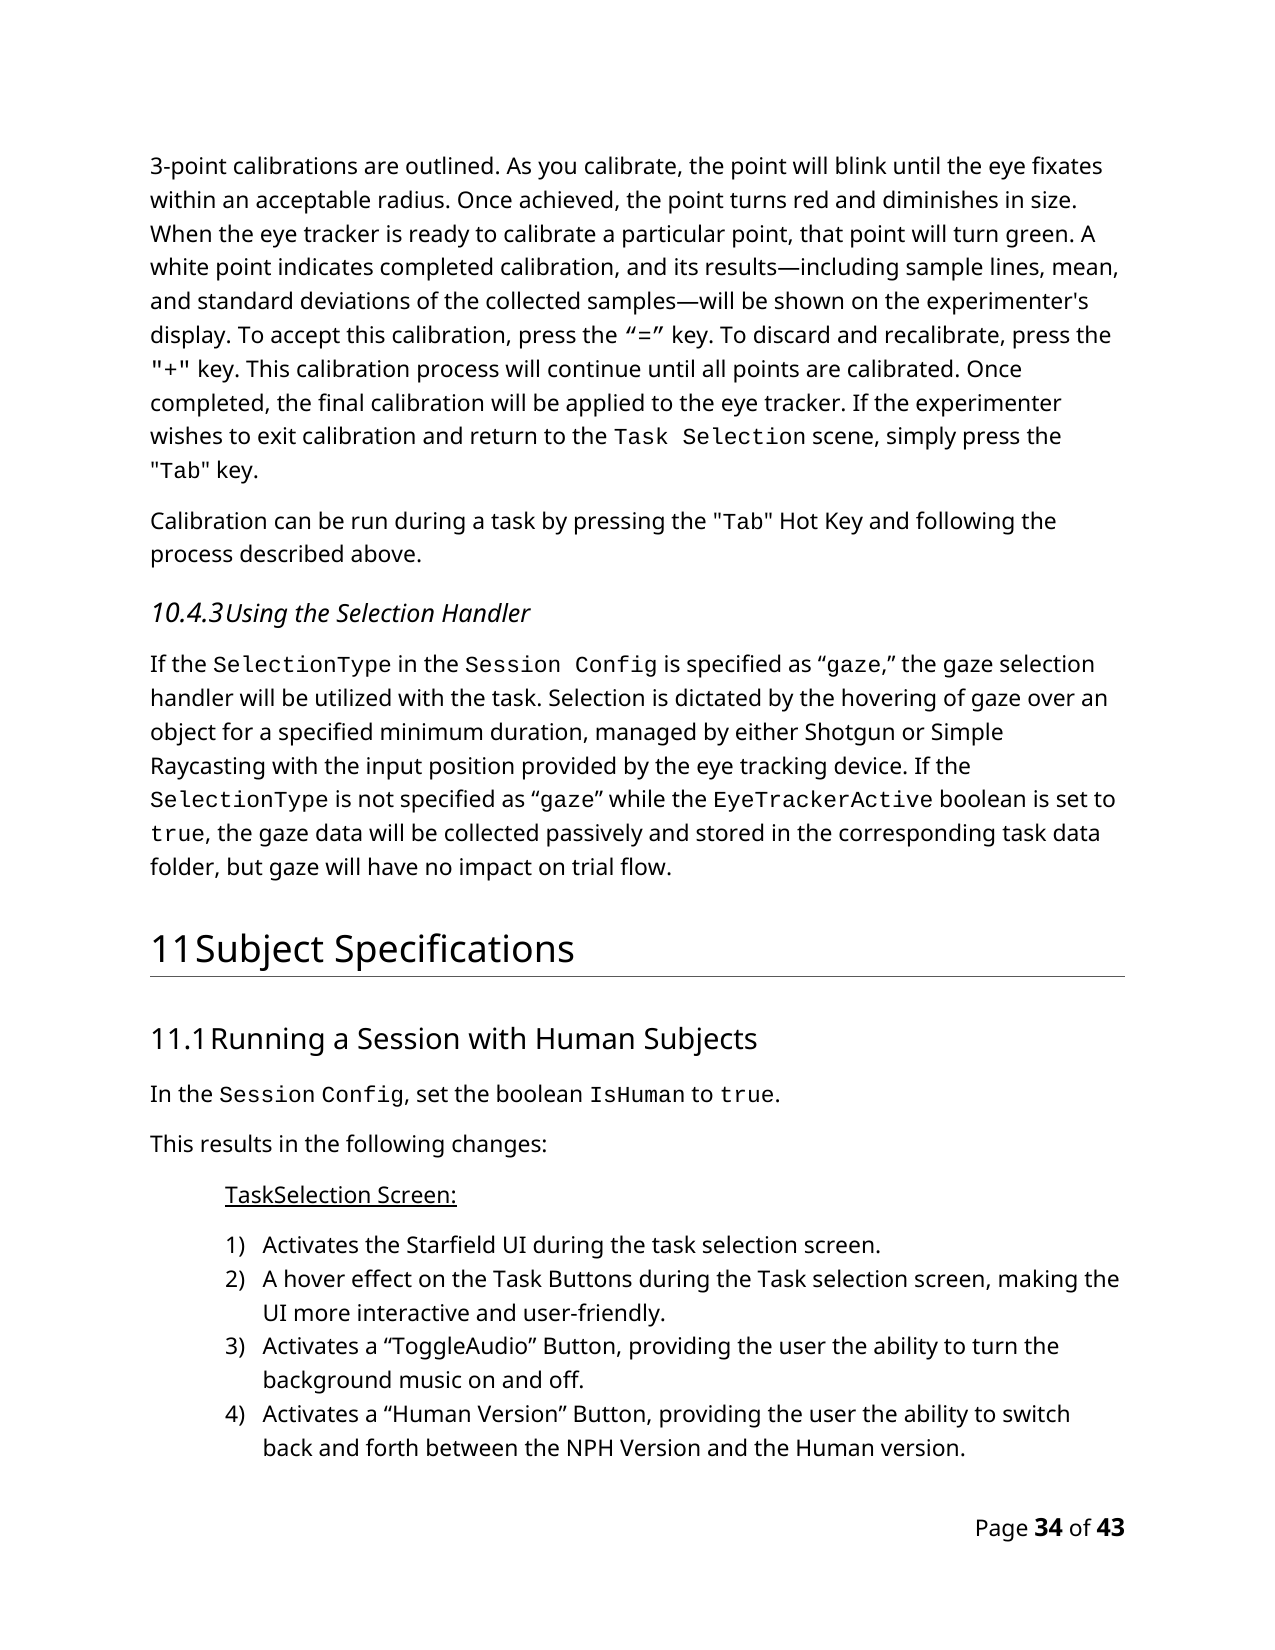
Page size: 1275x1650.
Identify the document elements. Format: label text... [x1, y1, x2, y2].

text If the SelectionType in the Session Config is specified as “gaze,” the gaze selection handler will be utilized with the task. Selection is dictated by the hovering of gaze over an object for a specified minimum duration, managed by either Shotgun or Simple Raycasting with the input position provided by the eye tracking device. If the SelectionType is not specified as “gaze” while the EyeTrackerActive boolean is set to true, the gaze data will be collected passively and stored in the corresponding task data folder, but gaze will have no impact on trial flow. [150, 648, 1125, 882]
subtitle Running a Session with Human Subjects [150, 1018, 1125, 1058]
list Activates the Starfield UI during the task selection screen. [225, 1229, 1125, 1260]
text This results in the following changes: [150, 1128, 1125, 1159]
text Calibration can be run during a task by pressing the "Tab" Hot Key and following the process described above. [150, 504, 1125, 570]
subtitle Using the Selection Handler [150, 593, 1125, 630]
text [150, 150, 1125, 485]
list Activates a “ToggleAudio” Button, providing the user the ability to turn the background music on and off. [225, 1330, 1125, 1395]
text TaskSelection Screen: [150, 1178, 1125, 1210]
list A hover effect on the Task Buttons during the Task selection screen, making the UI more interactive and user-friendly. [225, 1263, 1125, 1328]
text In the Session Config, set the boolean IsHuman to true. [150, 1078, 1125, 1109]
list Activates a “Human Version” Button, providing the user the ability to switch back and forth between the NPH Version and the Human version. [225, 1398, 1125, 1463]
subtitle Subject Specifications [150, 922, 1125, 976]
